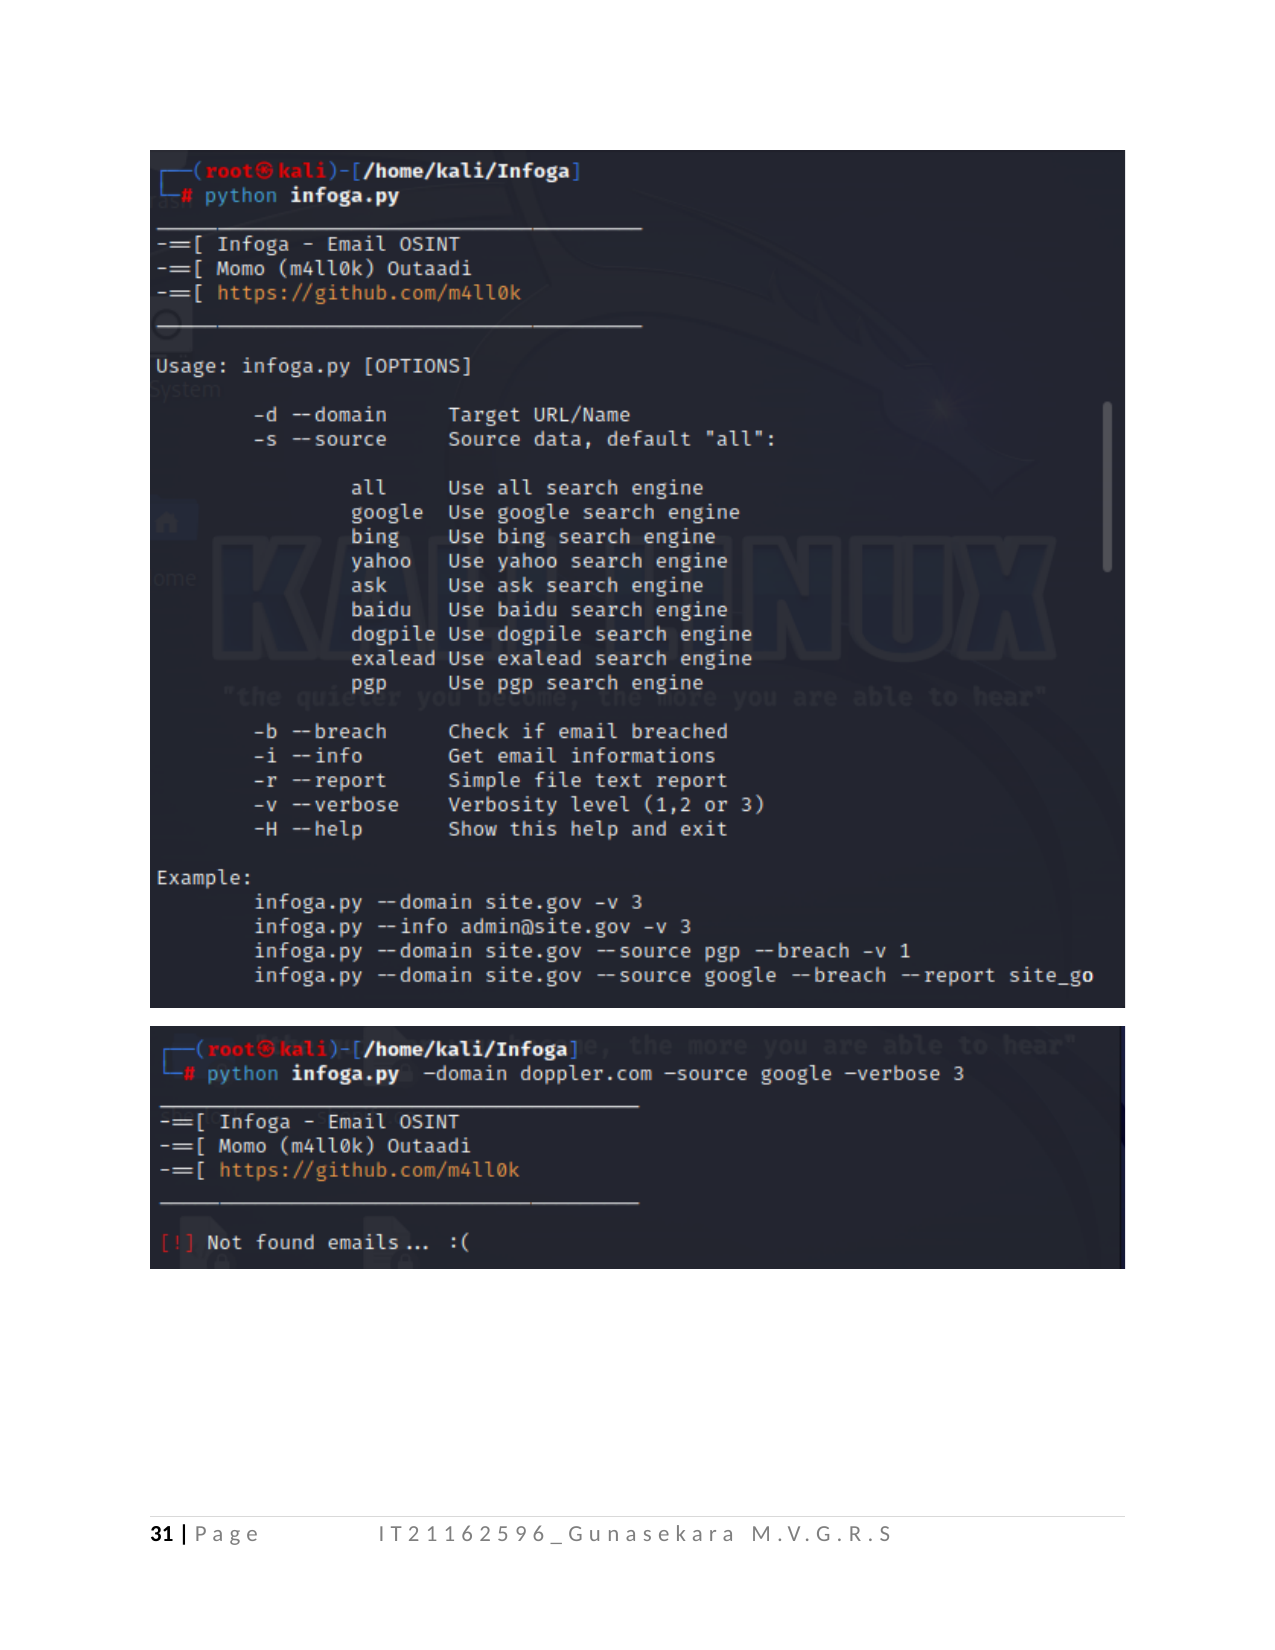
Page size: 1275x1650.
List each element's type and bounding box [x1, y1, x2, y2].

picture [150, 150, 1125, 1008]
picture [150, 1026, 1125, 1269]
